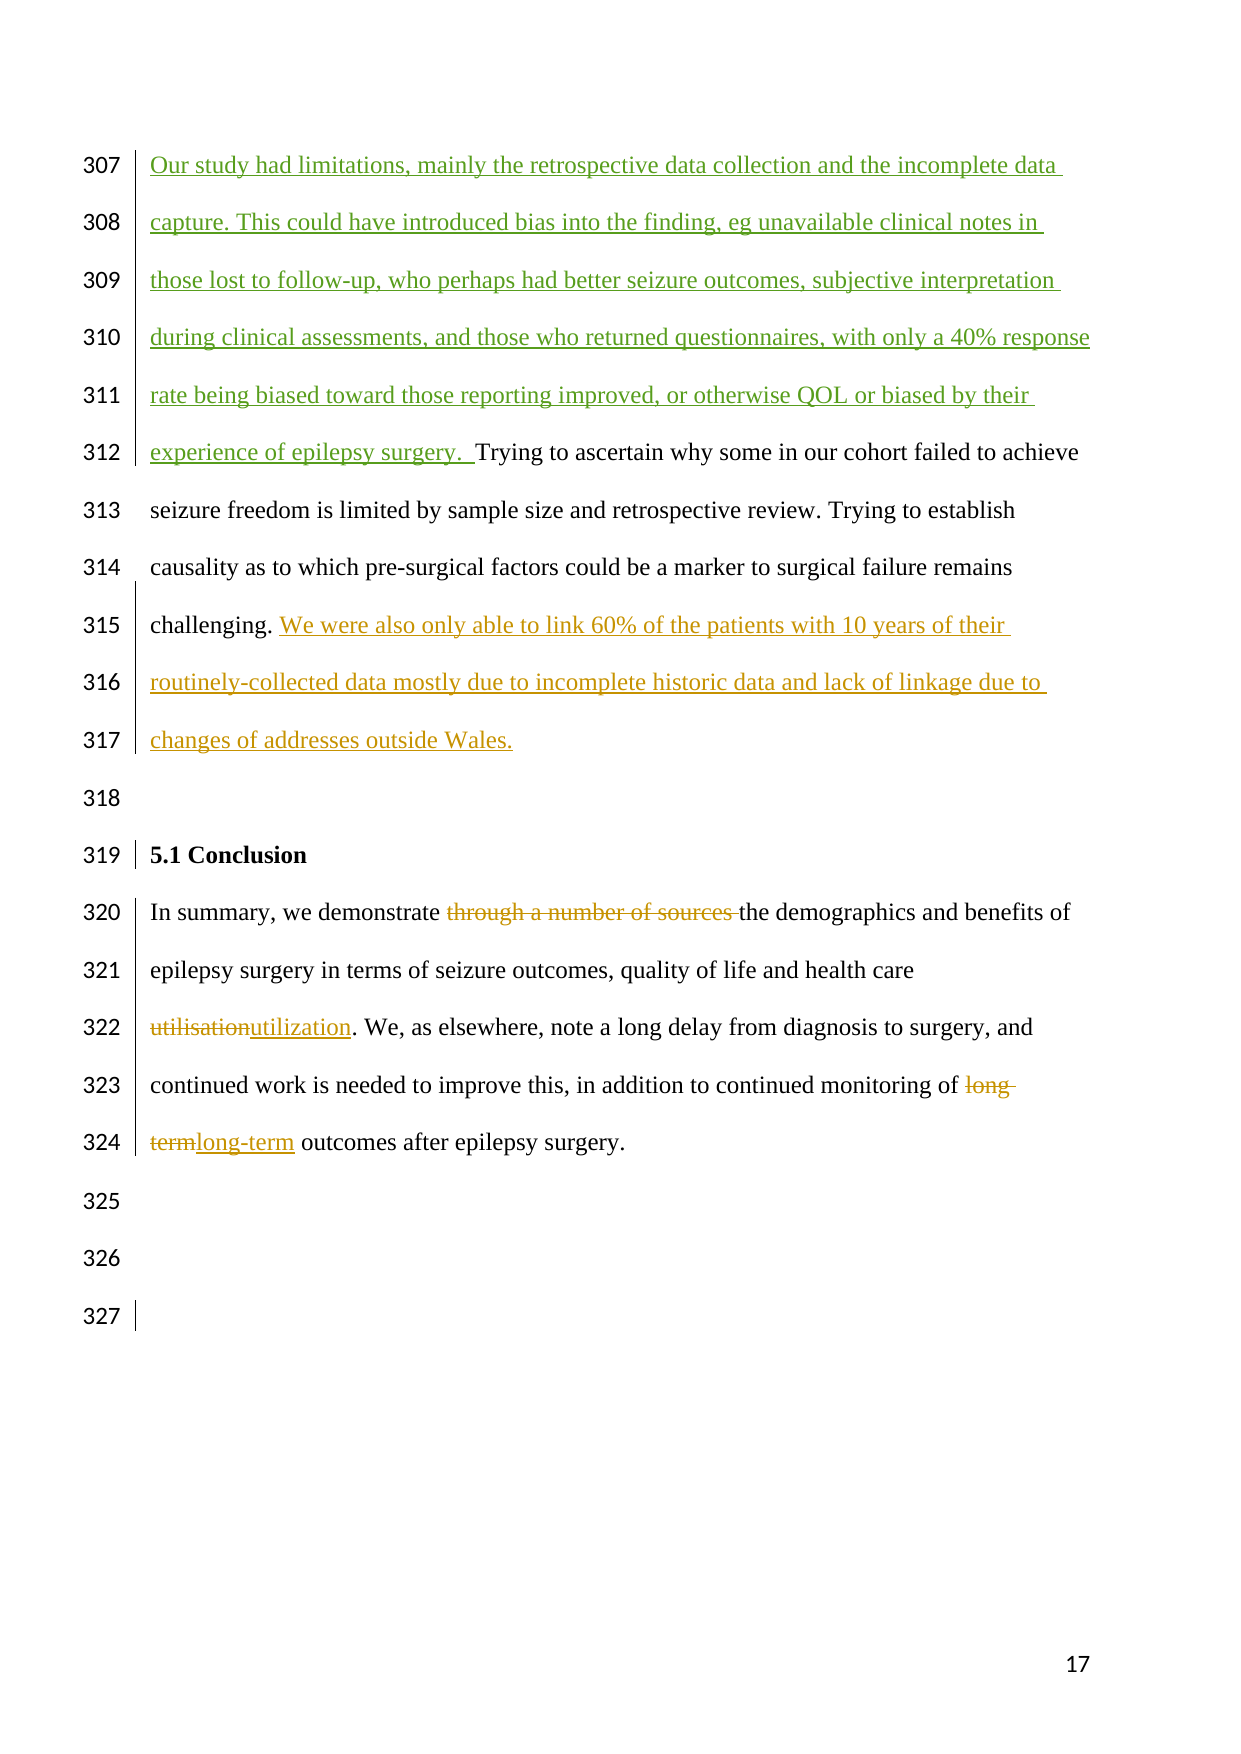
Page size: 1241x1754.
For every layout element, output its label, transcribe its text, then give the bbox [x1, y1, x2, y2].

text Trying to ascertain why some in our cohort failed to achieve seizure freedom is limited by sample size and retrospective review. Trying to establish causality as to which pre-surgical factors could be a marker to surgical failure remains challenging. [150, 150, 1090, 347]
text 5.1 Conclusion [150, 840, 1090, 869]
text Trying to ascertain why some in our cohort failed to achieve seizure freedom is limited by sample size and retrospective review. Trying to establish causality as to which pre-surgical factors could be a marker to surgical failure remains challenging. [150, 349, 1090, 754]
text In summary, we demonstrate the demographics and benefits of epilepsy surgery in terms of seizure outcomes, quality of life and health care . We, as elsewhere, note a long delay from diagnosis to surgery, and continued work is needed to improve this, in addition to continued monitoring of outcomes after epilepsy surgery. [150, 897, 1090, 1156]
